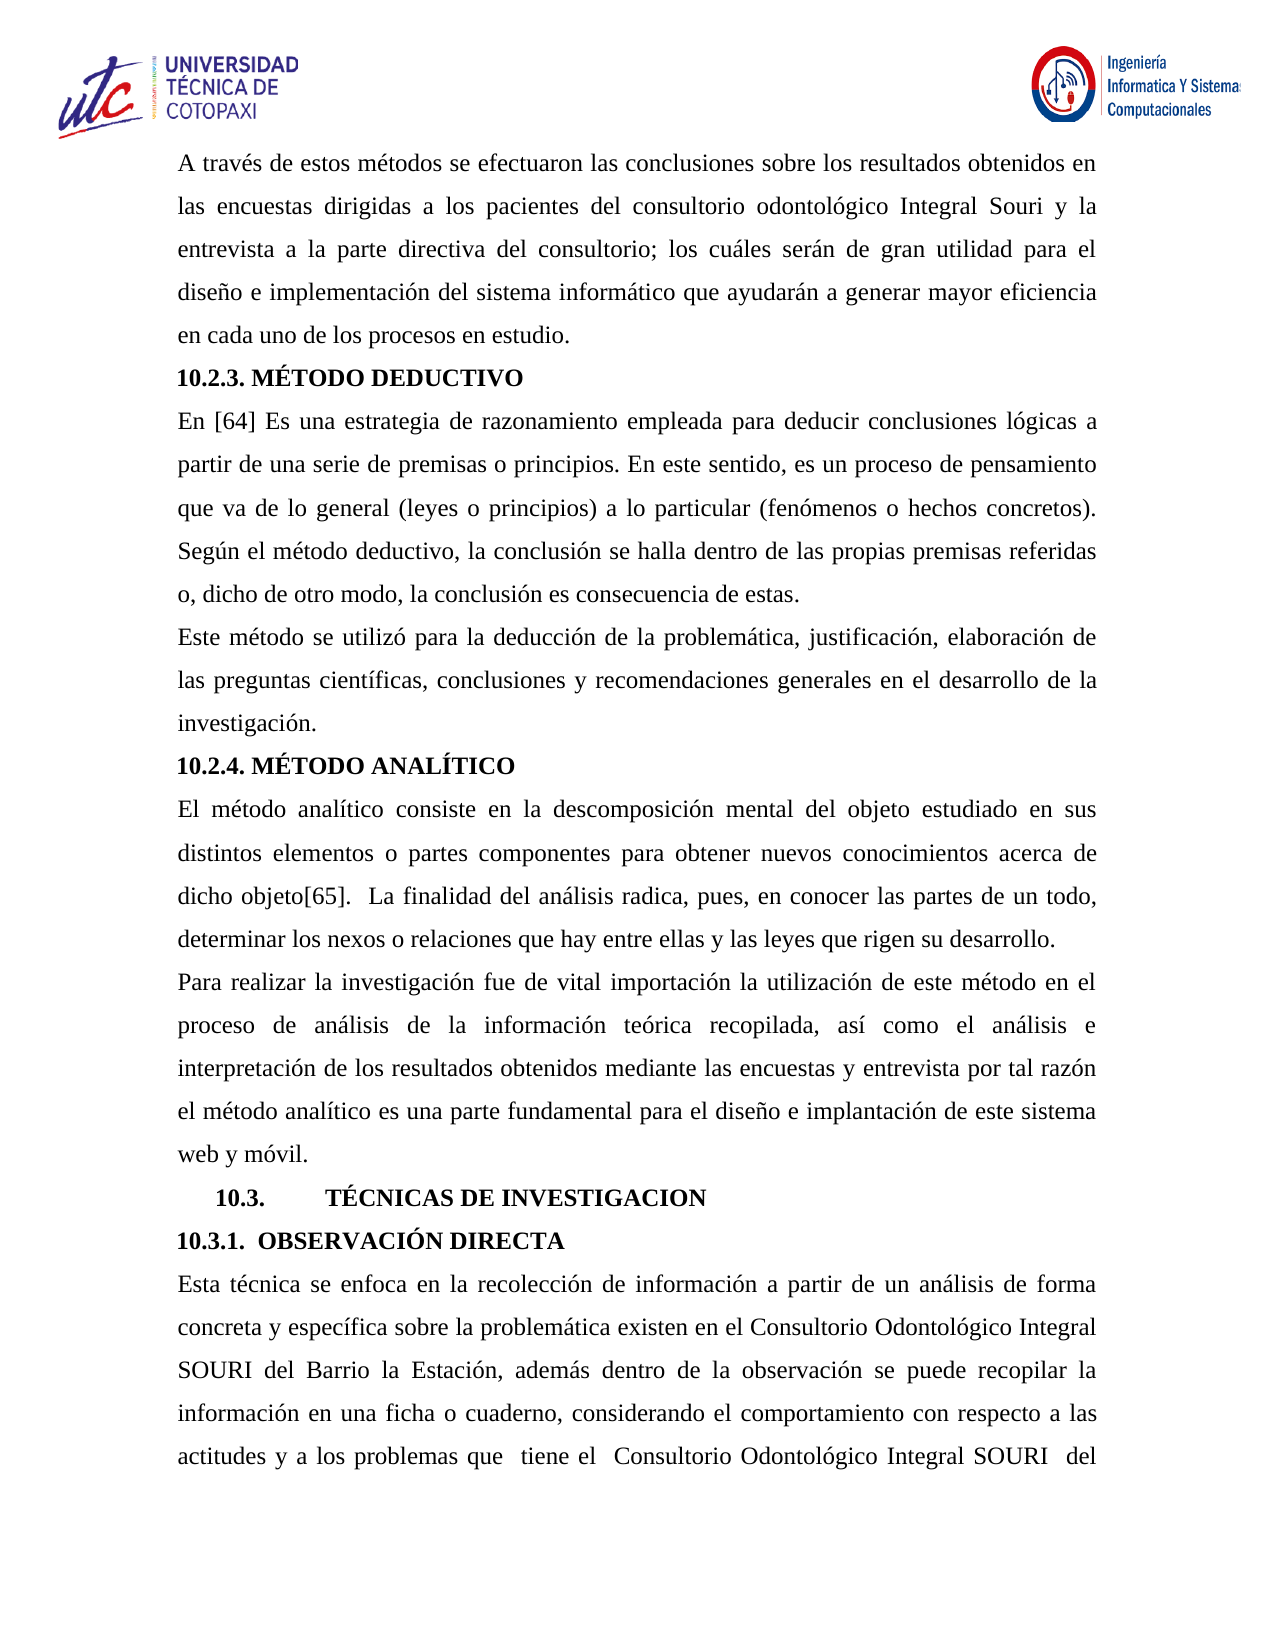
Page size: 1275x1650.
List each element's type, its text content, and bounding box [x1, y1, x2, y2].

list MÉTODO DEDUCTIVO [176, 363, 1098, 392]
list TÉCNICAS DE INVESTIGACION [215, 1183, 1098, 1211]
text Para realizar la investigación fue de vital importación la utilización de este método en el proceso de análisis de la información teórica recopilada, así como el análisis e interpretación de los resultados obtenidos mediante las encuestas y entrevista por tal razón el método analítico es una parte fundamental para el diseño e implantación de este sistema web y móvil. [177, 967, 1098, 1168]
list MÉTODO ANALÍTICO [176, 751, 1098, 780]
text A través de estos métodos se efectuaron las conclusiones sobre los resultados obtenidos en las encuestas dirigidas a los pacientes del consultorio odontológico Integral Souri y la entrevista a la parte directiva del consultorio; los cuáles serán de gran utilidad para el diseño e implementación del sistema informático que ayudarán a generar mayor eficiencia en cada uno de los procesos en estudio. [177, 148, 1098, 349]
picture [1031, 46, 1241, 122]
picture [58, 53, 298, 139]
text En [64] Es una estrategia de razonamiento empleada para deducir conclusiones lógicas a partir de una serie de premisas o principios. En este sentido, es un proceso de pensamiento que va de lo general (leyes o principios) a lo particular (fenómenos o hechos concretos). Según el método deductivo, la conclusión se halla dentro de las propias premisas referidas o, dicho de otro modo, la conclusión es consecuencia de estas. [177, 406, 1098, 608]
list OBSERVACIÓN DIRECTA [176, 1226, 1098, 1254]
text El método analítico consiste en la descomposición mental del objeto estudiado en sus distintos elementos o partes componentes para obtener nuevos conocimientos acerca de dicho objeto[65]. La finalidad del análisis radica, pues, en conocer las partes de un todo, determinar los nexos o relaciones que hay entre ellas y las leyes que rigen su desarrollo. [177, 794, 1098, 953]
text Este método se utilizó para la deducción de la problemática, justificación, elaboración de las preguntas científicas, conclusiones y recomendaciones generales en el desarrollo de la investigación. [177, 622, 1098, 737]
